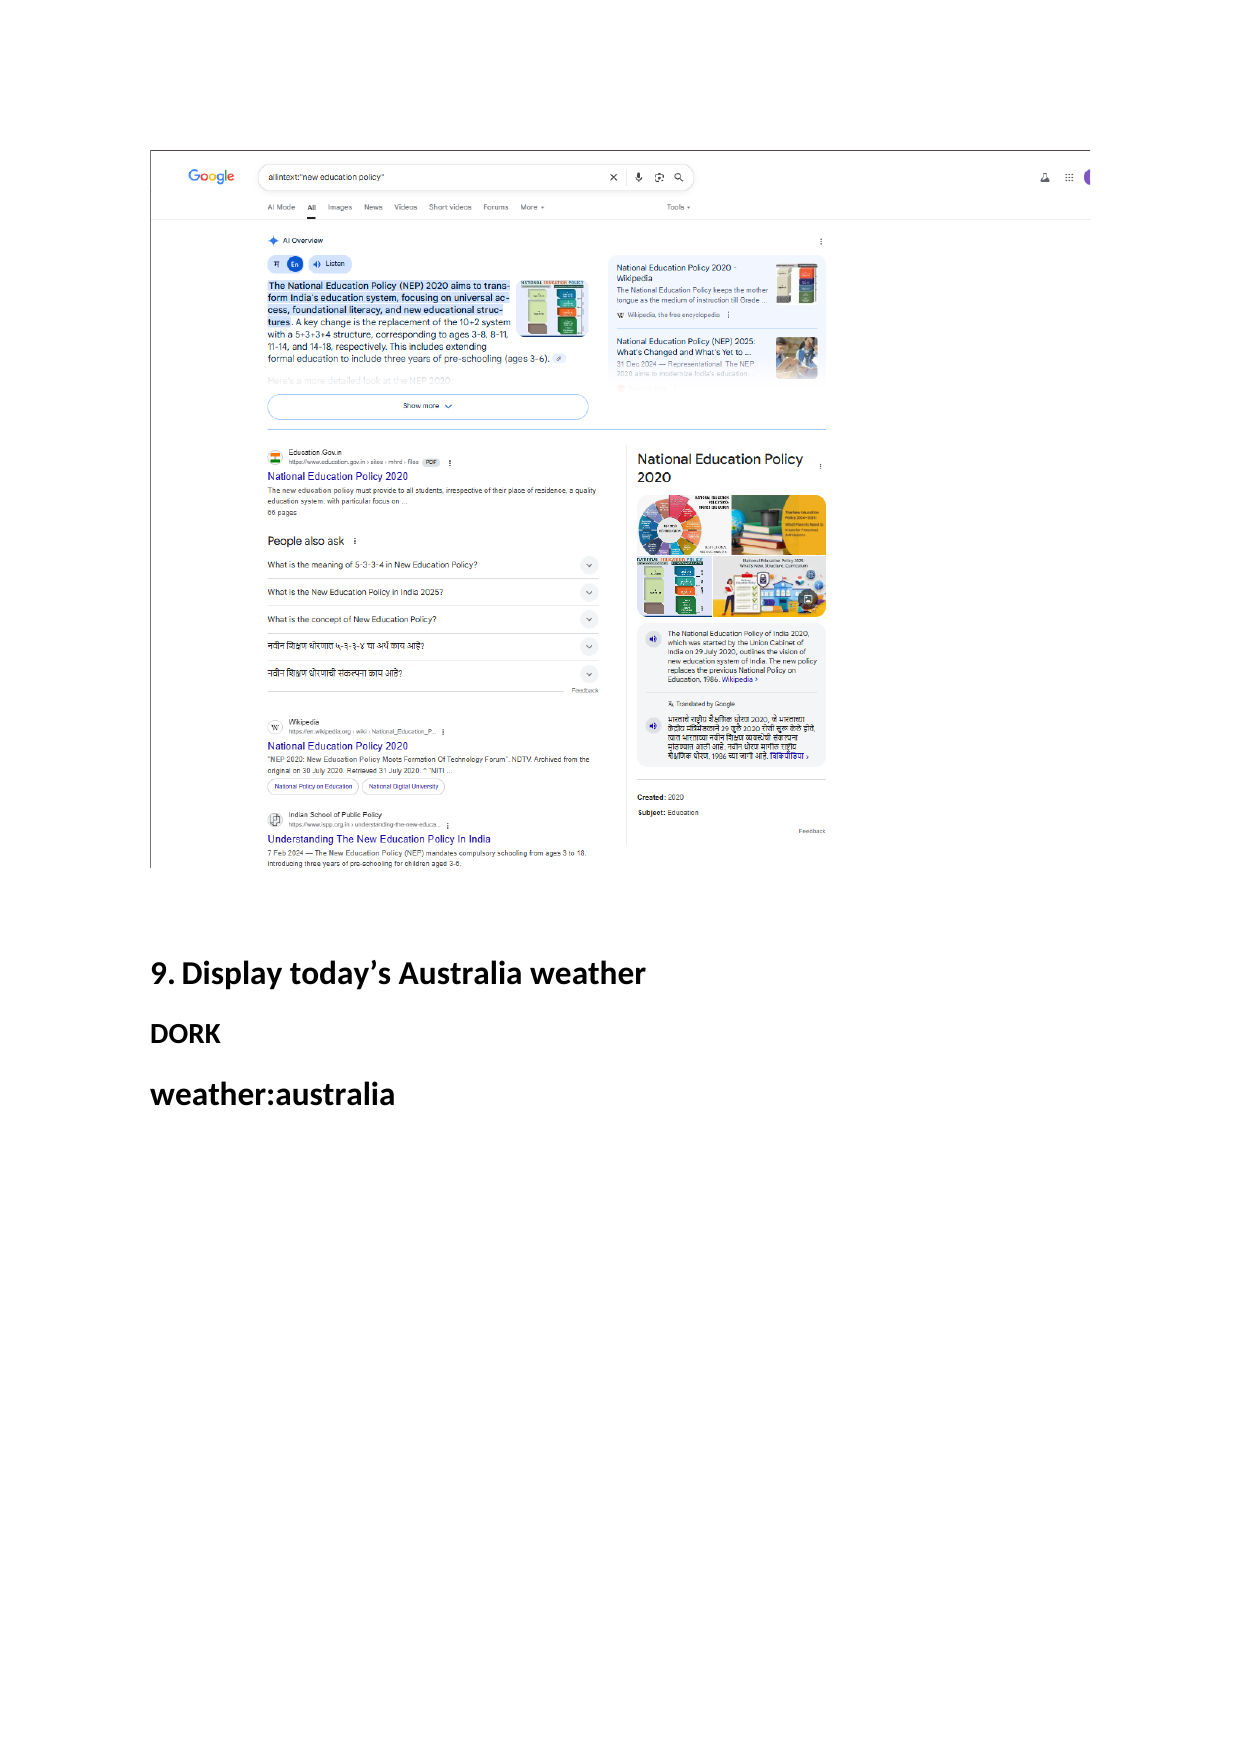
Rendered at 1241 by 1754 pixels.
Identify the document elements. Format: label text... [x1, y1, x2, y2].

picture [150, 150, 1091, 868]
text 9. Display today’s Australia weather [150, 952, 1090, 993]
text weather:australia [150, 1073, 1090, 1114]
text DORK [150, 1016, 1090, 1051]
